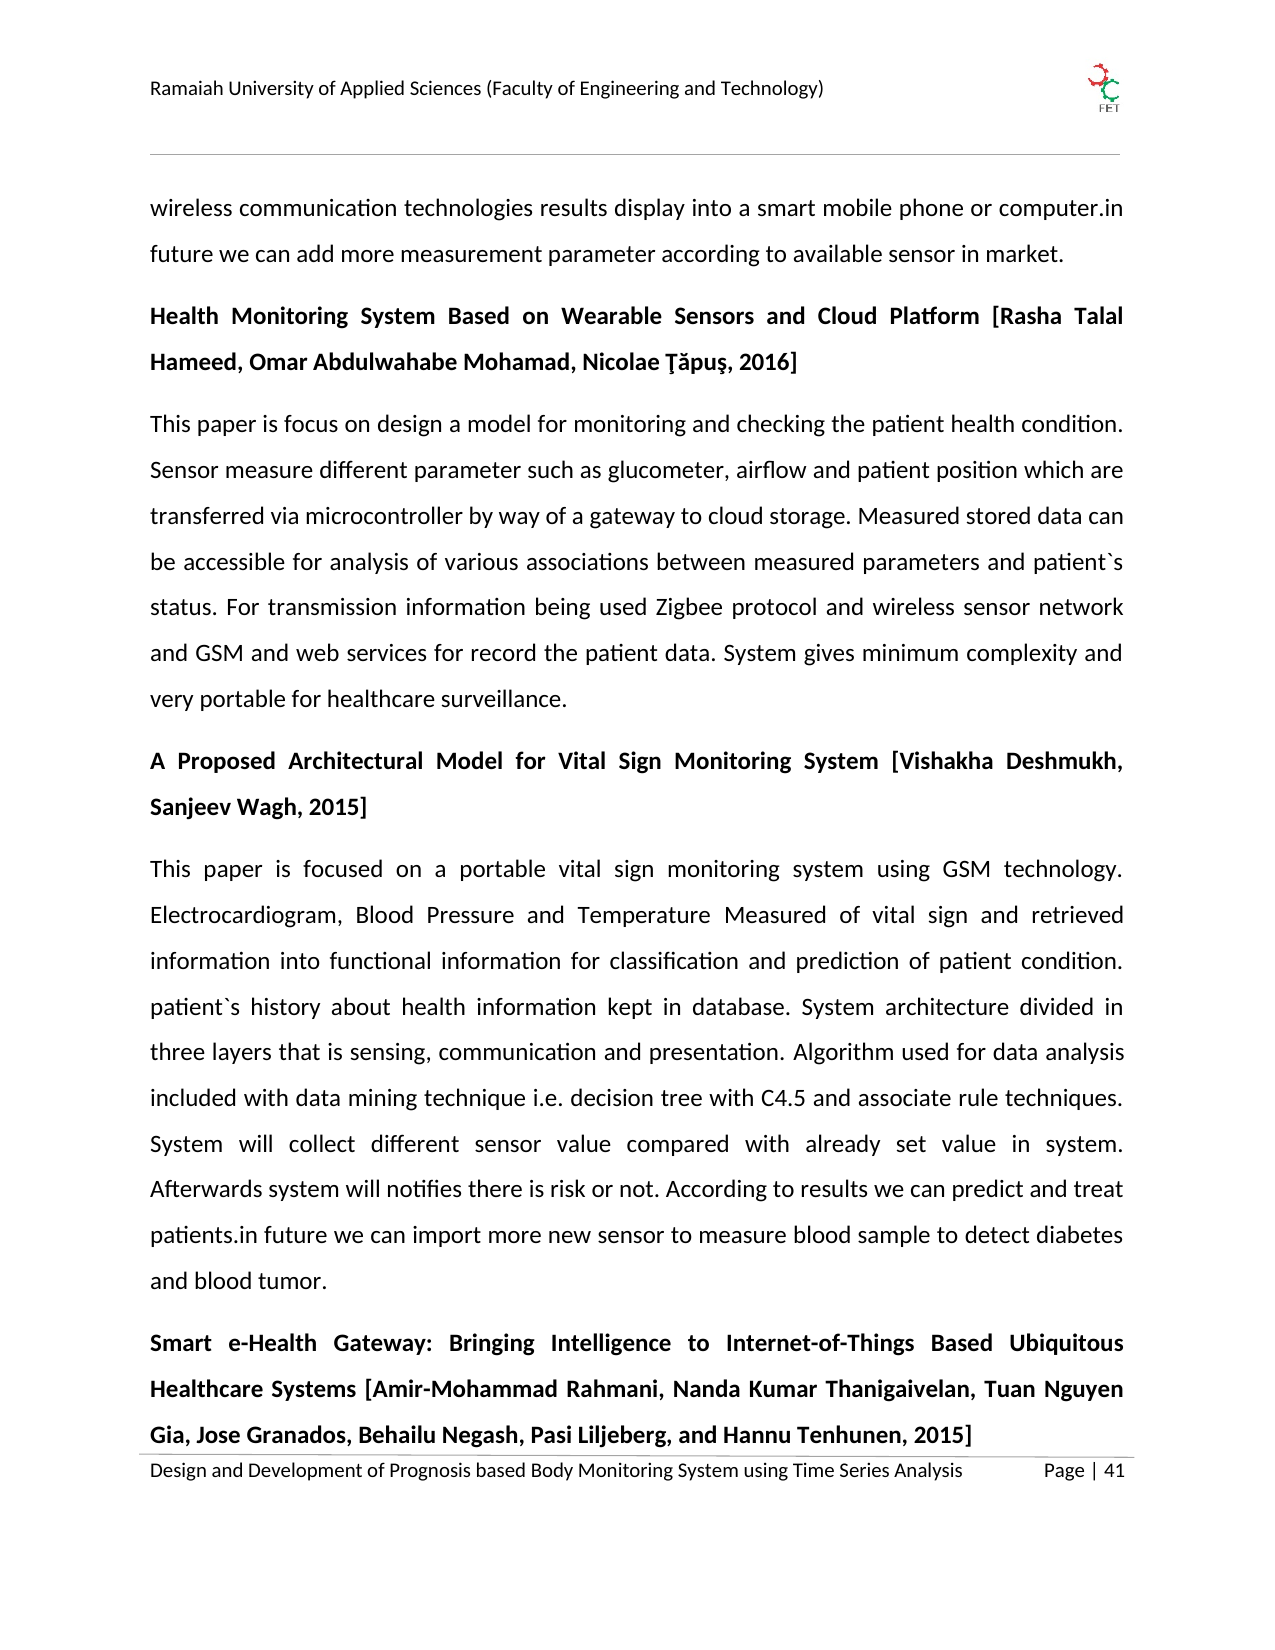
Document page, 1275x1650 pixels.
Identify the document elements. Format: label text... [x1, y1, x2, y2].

text A Proposed Architectural Model for Vital Sign Monitoring System [Vishakha Deshmukh, Sanjeev Wagh, 2015] [150, 745, 1125, 822]
text Smart e-Health Gateway: Bringing Intelligence to Internet-of-Things Based Ubiquitous Healthcare Systems [Amir-Mohammad Rahmani, Nanda Kumar Thanigaivelan, Tuan Nguyen Gia, Jose Granados, Behailu Negash, Pasi Liljeberg, and Hannu Tenhunen, 2015] [150, 1327, 1125, 1449]
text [150, 192, 1125, 269]
text This paper is focus on design a model for monitoring and checking the patient health condition. Sensor measure different parameter such as glucometer, airflow and patient position which are transferred via microcontroller by way of a gateway to cloud storage. Measured stored data can be accessible for analysis of various associations between measured parameters and patient`s status. For transmission information being used Zigbee protocol and wireless sensor network and GSM and web services for record the patient data. System gives minimum complexity and very portable for healthcare surveillance. [150, 409, 1125, 713]
text Health Monitoring System Based on Wearable Sensors and Cloud Platform [Rasha Talal Hameed, Omar Abdulwahabe Mohamad, Nicolae Ţăpuş, 2016] [150, 301, 1125, 377]
picture [1084, 57, 1125, 118]
text This paper is focused on a portable vital sign monitoring system using GSM technology. Electrocardiogram, Blood Pressure and Temperature Measured of vital sign and retrieved information into functional information for classification and prediction of patient condition. patient`s history about health information kept in database. System architecture divided in three layers that is sensing, communication and presentation. Algorithm used for data analysis included with data mining technique i.e. decision tree with C4.5 and associate rule techniques. System will collect different sensor value compared with already set value in system. Afterwards system will notifies there is risk or not. According to results we can predict and treat patients.in future we can import more new sensor to measure blood sample to detect diabetes and blood tumor. [150, 853, 1125, 1296]
